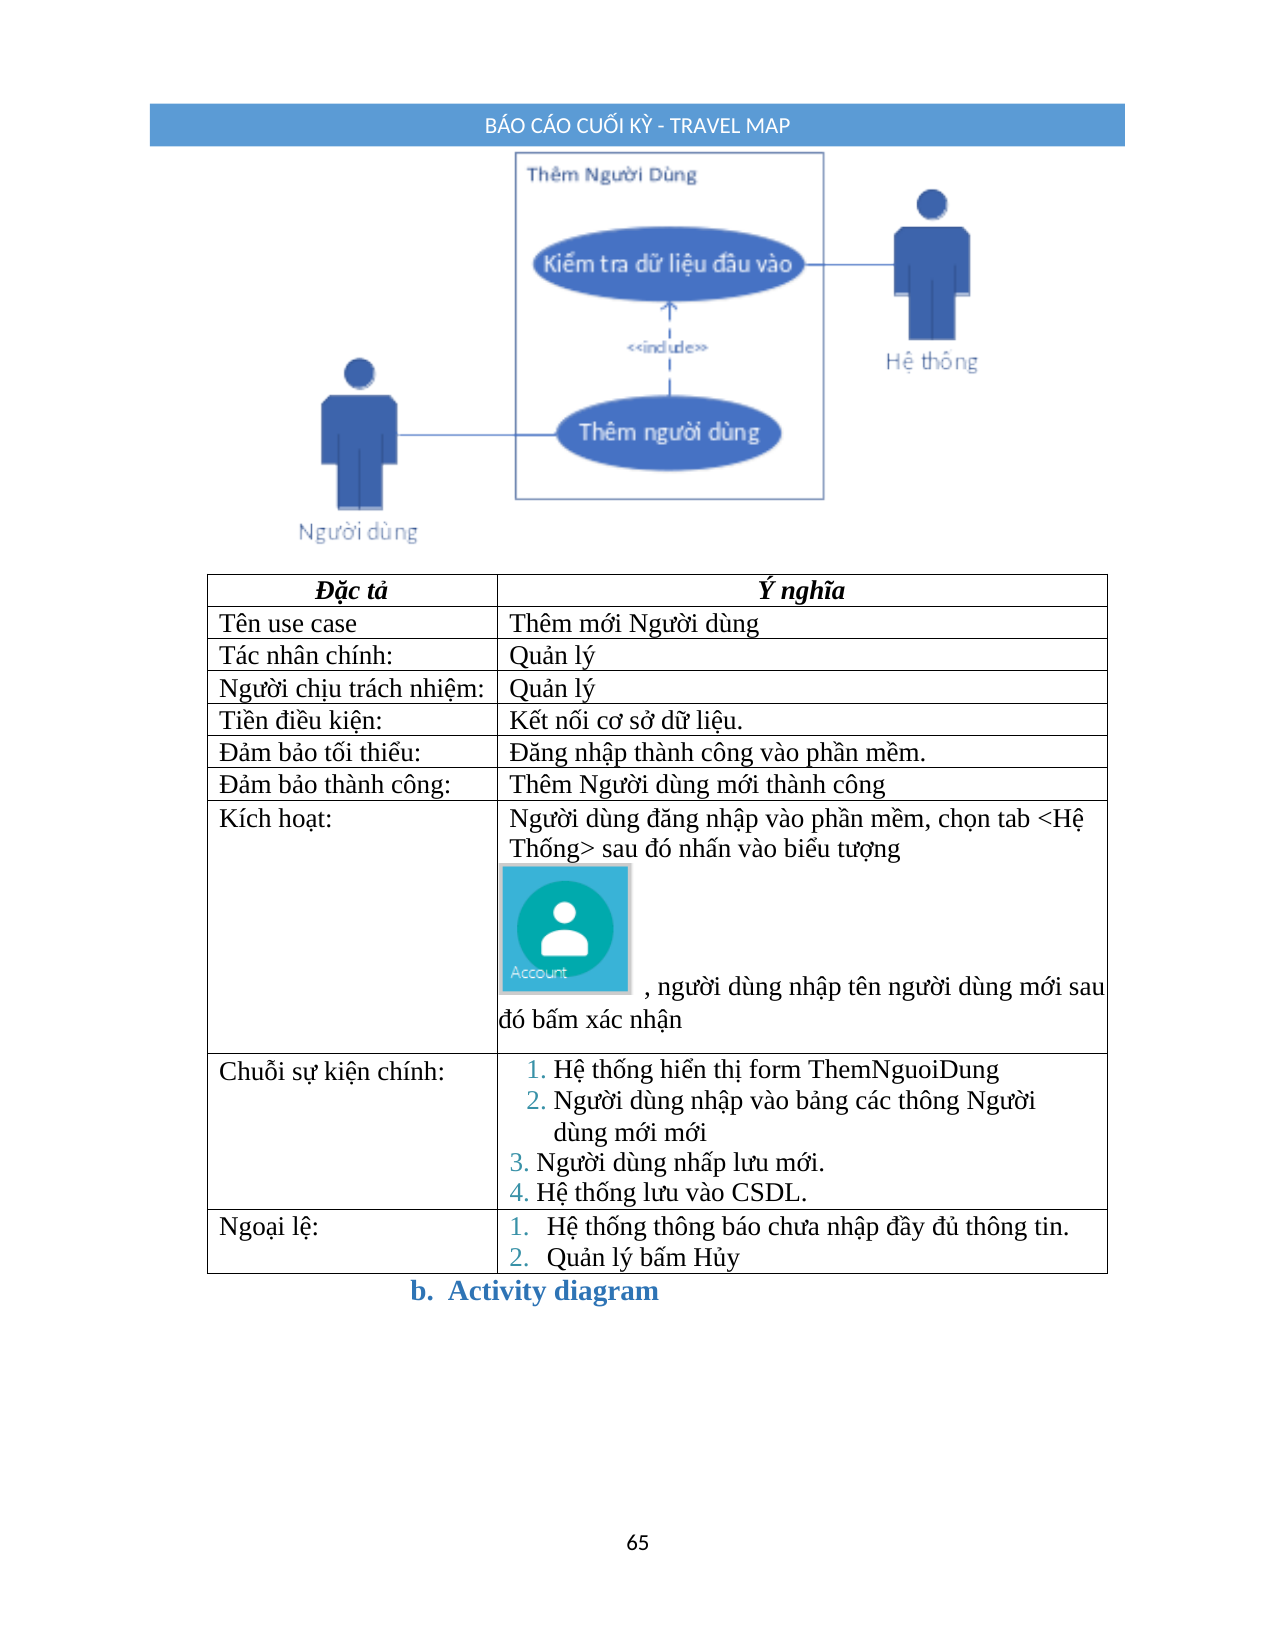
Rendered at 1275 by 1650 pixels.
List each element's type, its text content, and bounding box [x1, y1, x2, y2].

list Activity diagram [410, 1273, 1125, 1307]
table_cell Thêm Người dùng mới thành công [498, 768, 1107, 800]
table_cell Thêm mới Người dùng [498, 607, 1107, 638]
table_cell Chuỗi sự kiện chính: [208, 1054, 497, 1209]
table_cell Quản lý [498, 671, 1107, 703]
table_cell Tên use case [208, 607, 497, 638]
table_cell Người dùng đăng nhập vào phần mềm, chọn tab <Hệ Thống> sau đó nhấn vào biểu tượng , người dùng nhập tên người dùng mới sau đó bấm xác nhận [498, 801, 1107, 1053]
table_cell Kích hoạt: [208, 801, 497, 1053]
table_cell Đảm bảo thành công: [208, 768, 497, 800]
table_cell Hệ thống thông báo chưa nhập đầy đủ thông tin. Quản lý bấm Hủy [498, 1210, 1107, 1272]
table_cell Tiền điều kiện: [208, 704, 497, 735]
table_cell Đảm bảo tối thiểu: [208, 736, 497, 767]
picture [498, 863, 634, 995]
table_cell Đăng nhập thành công vào phần mềm. [498, 736, 1107, 767]
table_cell Hệ thống hiển thị form ThemNguoiDung Người dùng nhập vào bảng các thông Người dùng mới mới Người dùng nhấp lưu mới. Hệ thống lưu vào CSDL. [498, 1054, 1107, 1209]
table_header Đặc tả [208, 575, 497, 606]
table_cell Kết nối cơ sở dữ liệu. [498, 704, 1107, 735]
table_cell Người chịu trách nhiệm: [208, 671, 497, 703]
table_cell Quản lý [498, 639, 1107, 670]
table_cell Tác nhân chính: [208, 639, 497, 670]
table_cell Ngoại lệ: [208, 1210, 497, 1272]
table_header Ý nghĩa [498, 575, 1107, 606]
